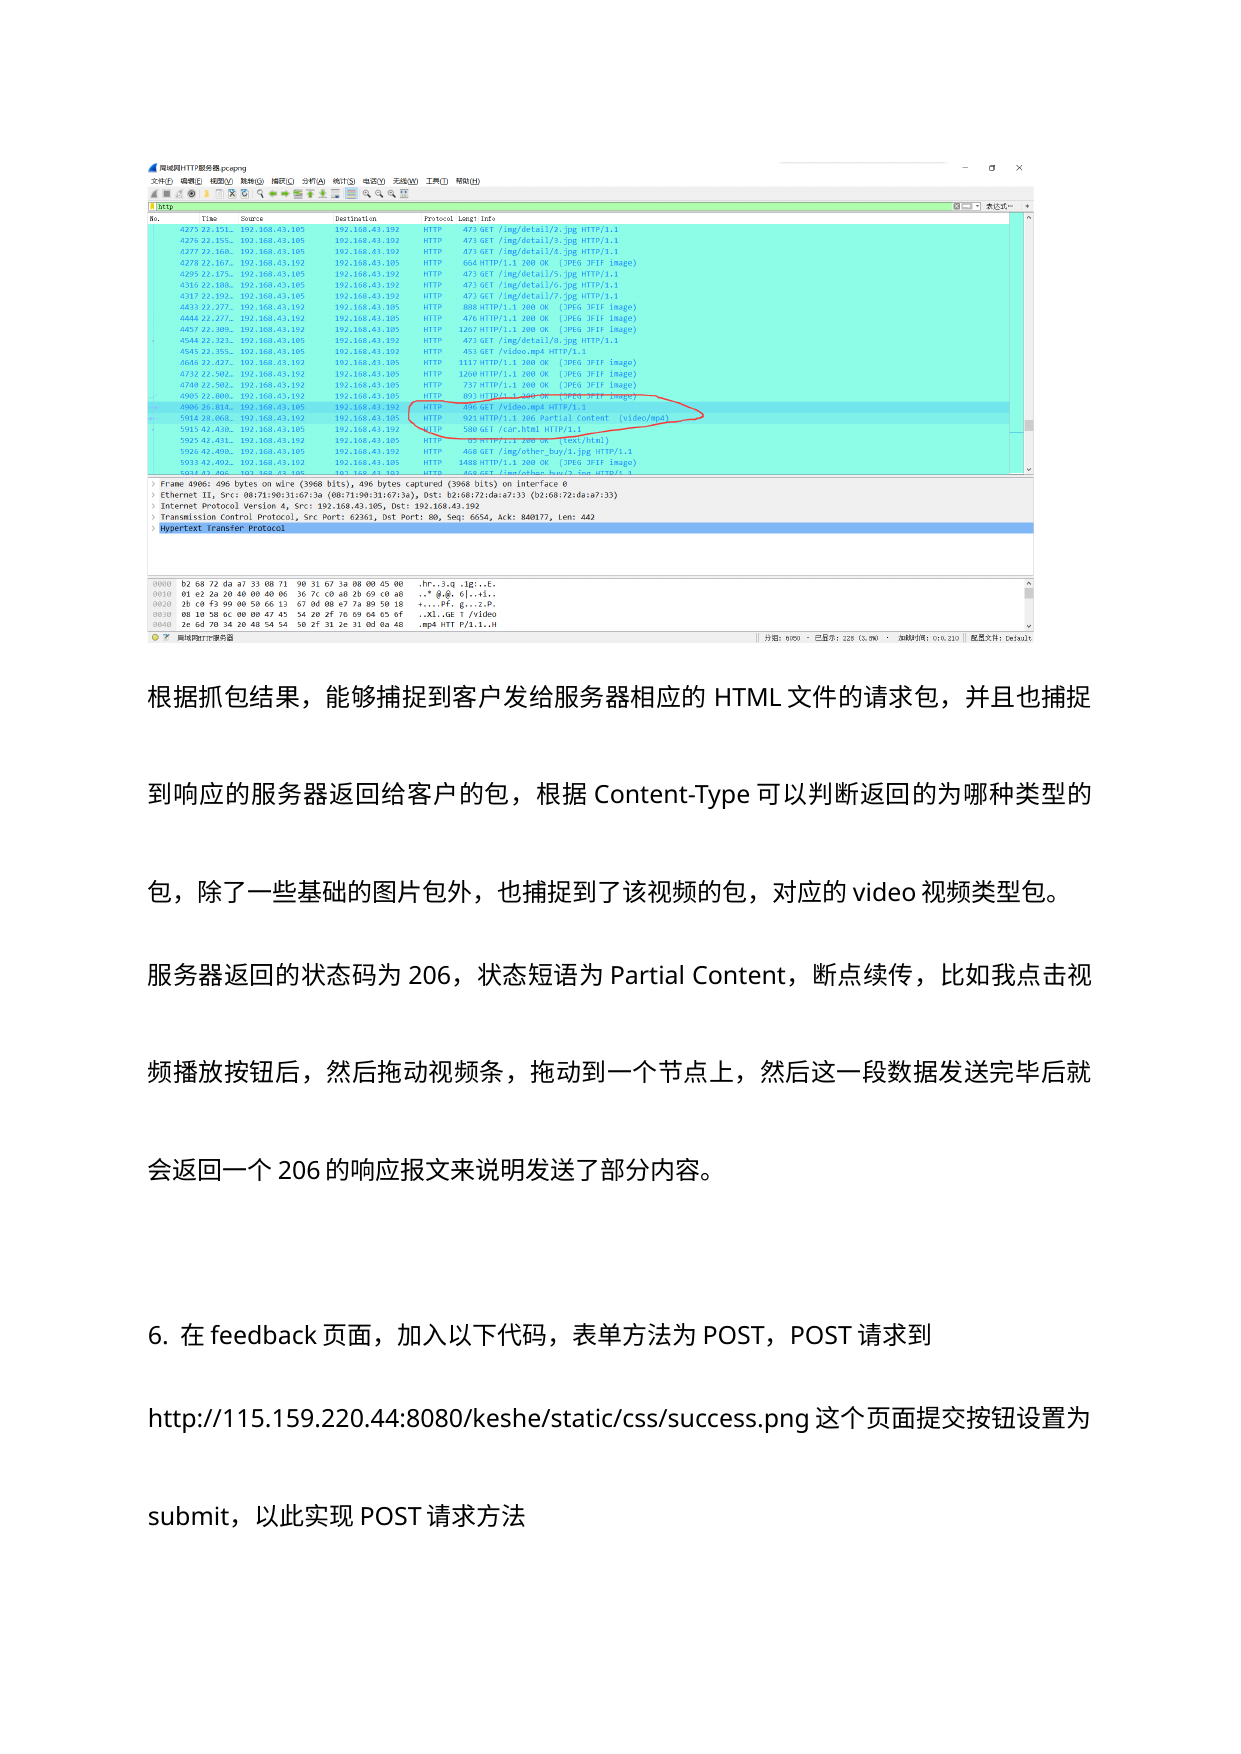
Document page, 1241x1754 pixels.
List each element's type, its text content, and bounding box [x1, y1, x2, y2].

picture [147, 162, 1034, 643]
list 根据抓包结果，能够捕捉到客户发给服务器相应的HTML文件的请求包，并且也捕捉到响应的服务器返回给客户的包，根据Content-Type可以判断返回的为哪种类型的包，除了一些基础的图片包外，也捕捉到了该视频的包，对应的video视频类型包。 [148, 663, 1092, 923]
list 服务器返回的状态码为206，状态短语为Partial Content，断点续传，比如我点击视频播放按钮后，然后拖动视频条，拖动到一个节点上，然后这一段数据发送完毕后就会返回一个206的响应报文来说明发送了部分内容。 [148, 941, 1092, 1201]
list 在feedback页面，加入以下代码，表单方法为POST，POST请求到 [148, 1301, 1092, 1366]
list http://115.159.220.44:8080/keshe/static/css/success.png这个页面提交按钮设置为submit，以此实现POST请求方法 [148, 1384, 1092, 1547]
